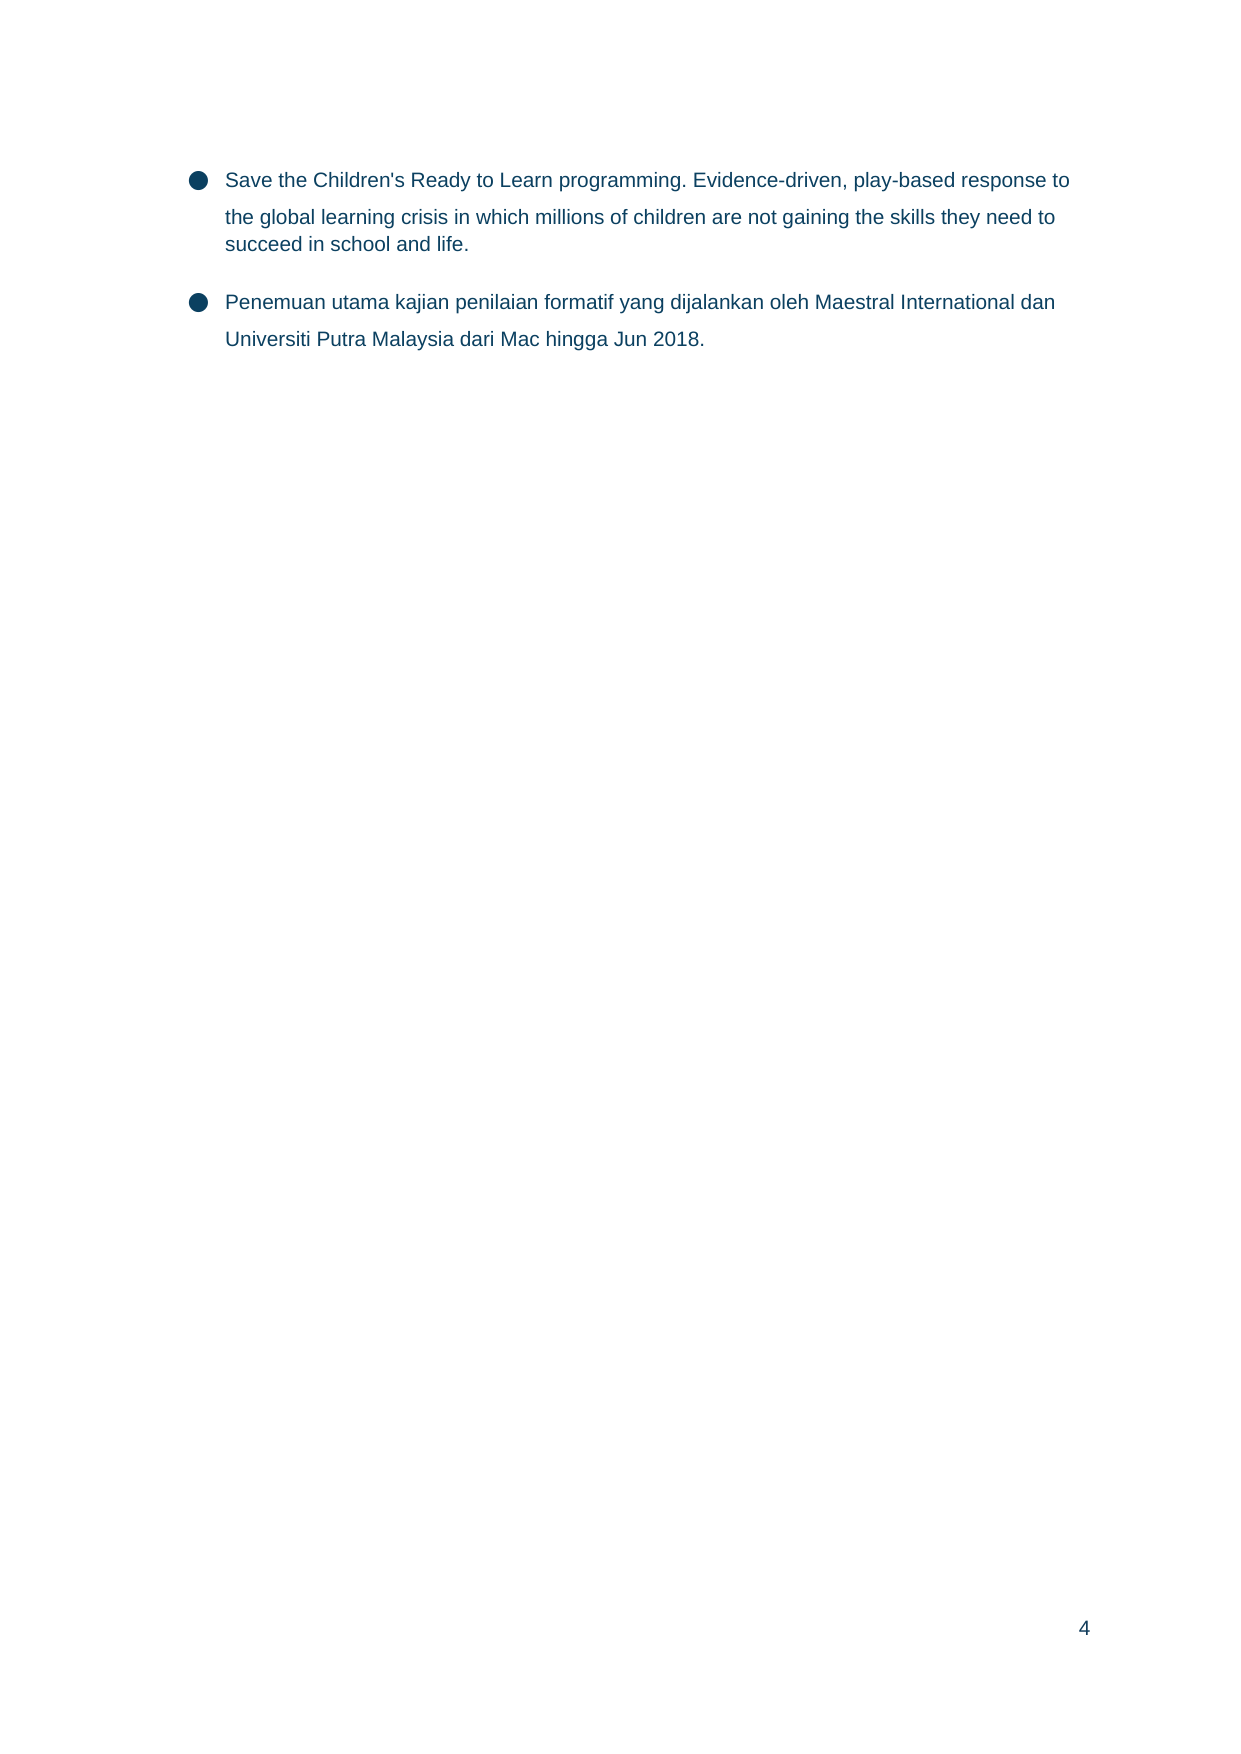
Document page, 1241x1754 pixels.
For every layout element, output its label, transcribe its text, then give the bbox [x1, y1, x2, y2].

list Penemuan utama kajian penilaian formatif yang dijalankan oleh Maestral International dan Universiti Putra Malaysia dari Mac hingga Jun 2018. [187, 272, 1090, 351]
list Save the Children's Ready to Learn programming. Evidence-driven, play-based response to the global learning crisis in which millions of children are not gaining the skills they need to succeed in school and life. [187, 150, 1090, 256]
